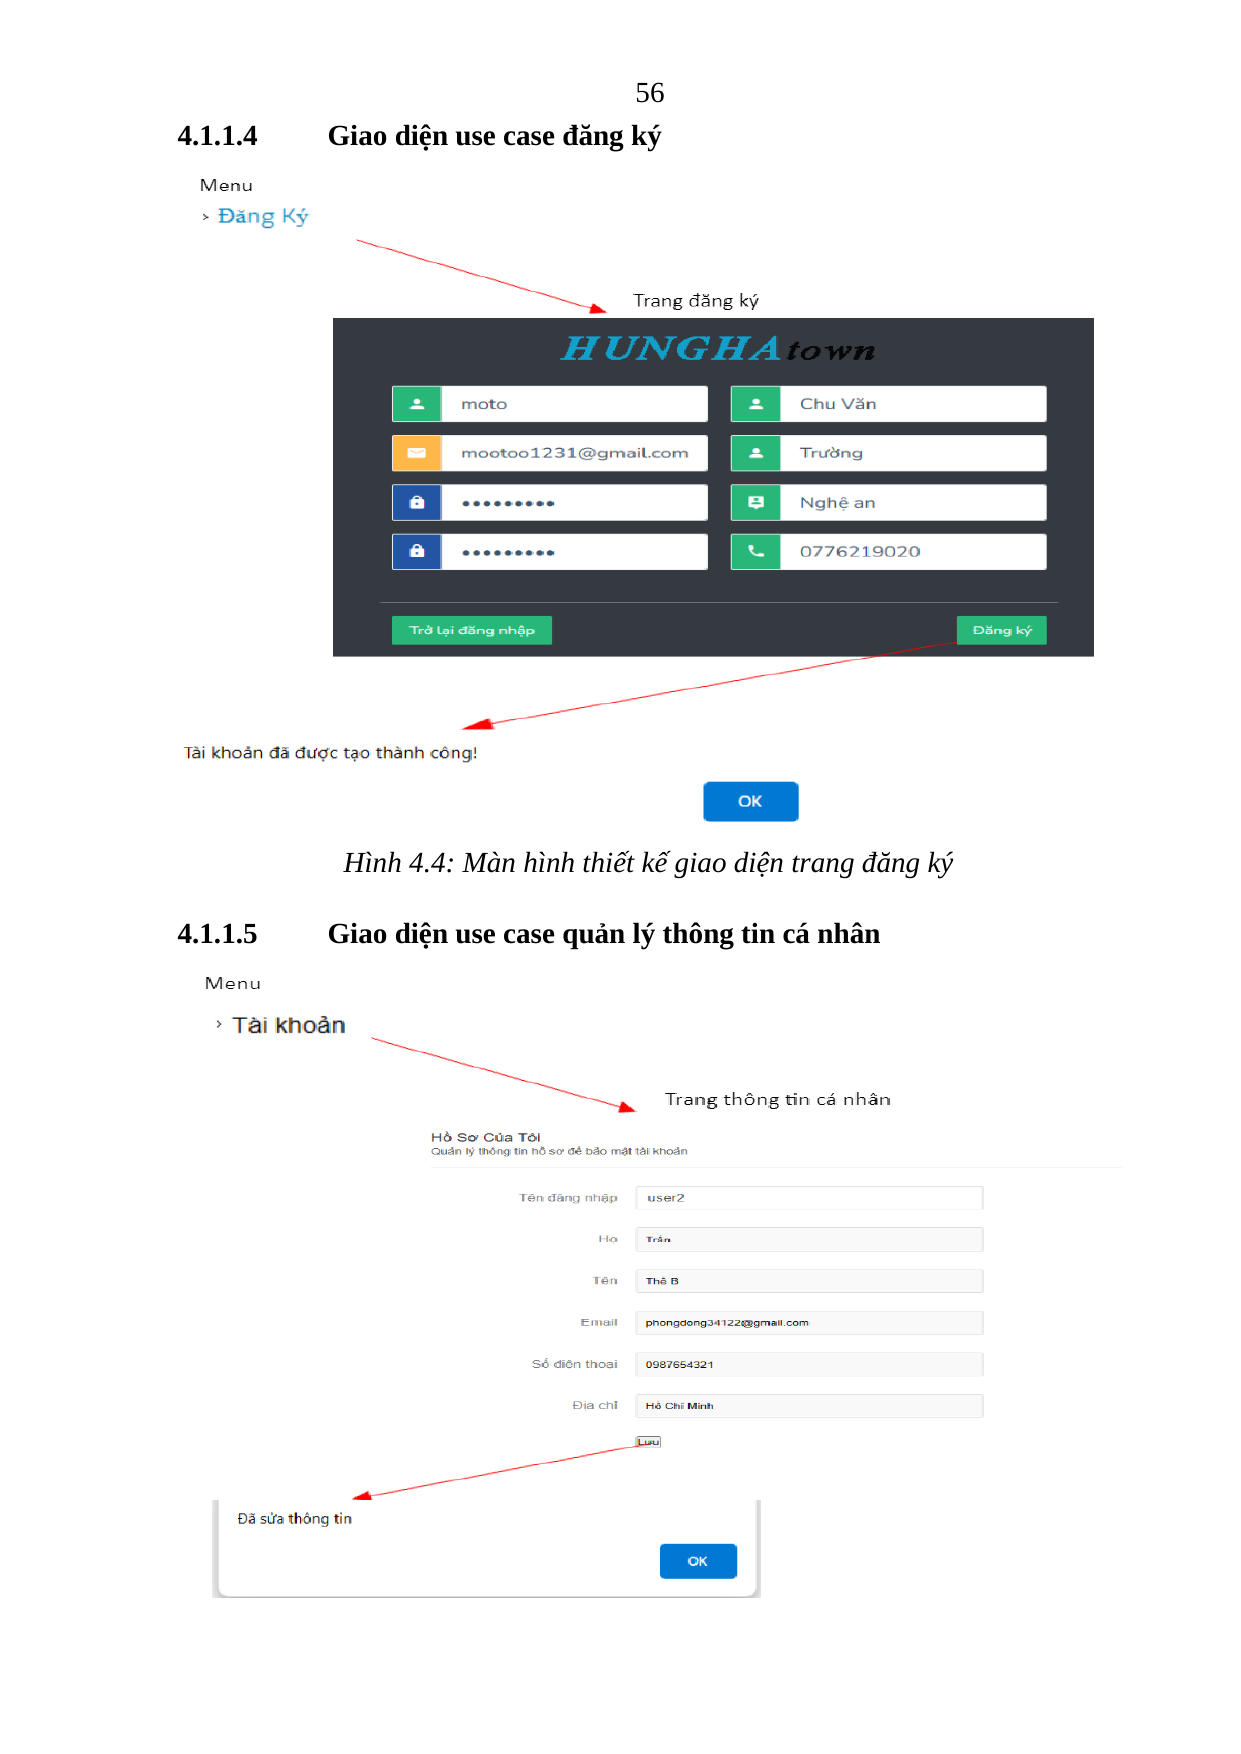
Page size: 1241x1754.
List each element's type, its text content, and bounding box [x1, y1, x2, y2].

picture [177, 972, 1123, 1606]
subtitle Giao diện use case đăng ký [177, 118, 1122, 152]
subtitle Giao diện use case quản lý thông tin cá nhân [177, 917, 1122, 950]
picture [177, 174, 1123, 836]
text Hình 4.4: Màn hình thiết kế giao diện trang đăng ký [177, 845, 1122, 879]
